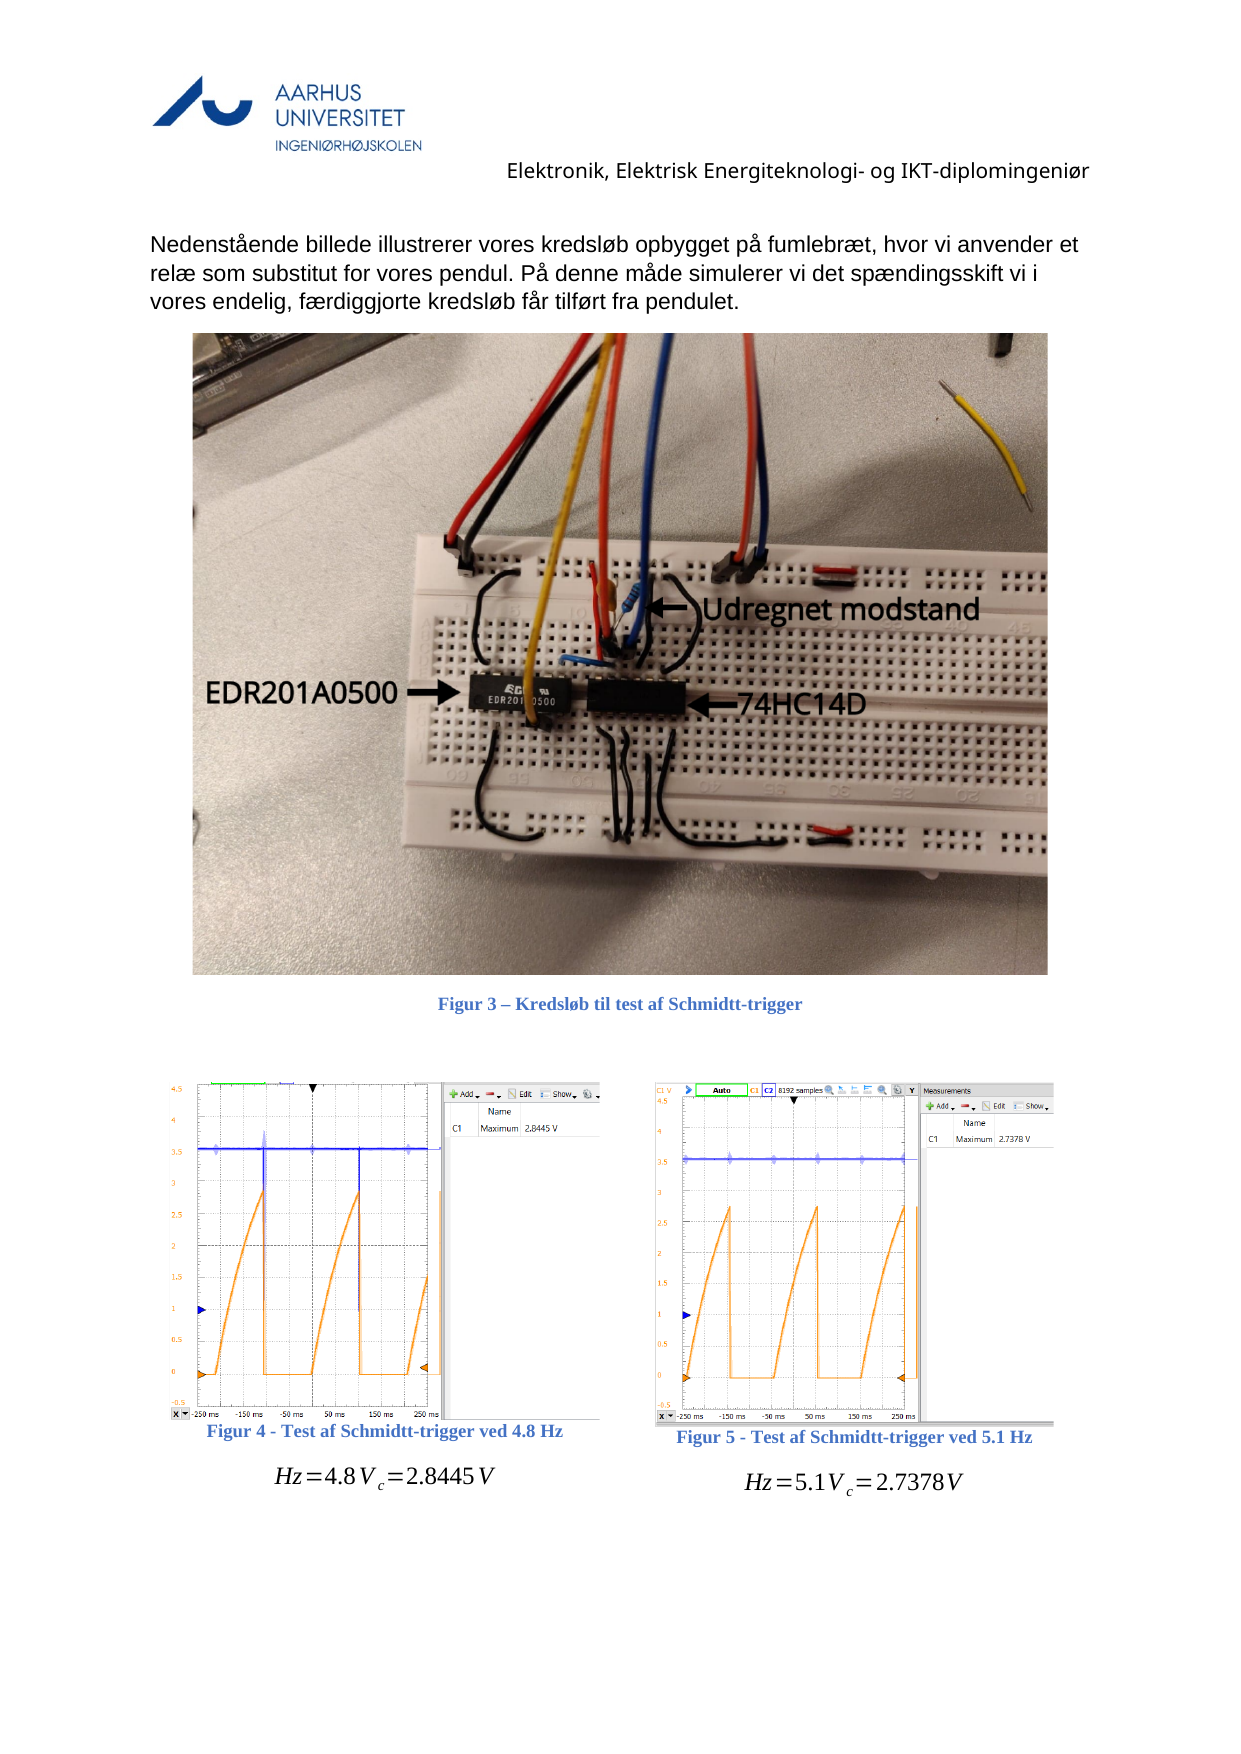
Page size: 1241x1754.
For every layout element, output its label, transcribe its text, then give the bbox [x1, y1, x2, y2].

picture [192, 333, 1048, 975]
picture [655, 1082, 1054, 1427]
text Nedenstående billede illustrerer vores kredsløb opbygget på fumlebræt, hvor vi anvender et relæ som substitut for vores pendul. På denne måde simulerer vi det spændingsskift vi i vores endelig, færdiggjorte kredsløb får tilført fra pendulet. [150, 231, 1090, 314]
picture [169, 1082, 600, 1420]
picture [150, 73, 586, 156]
